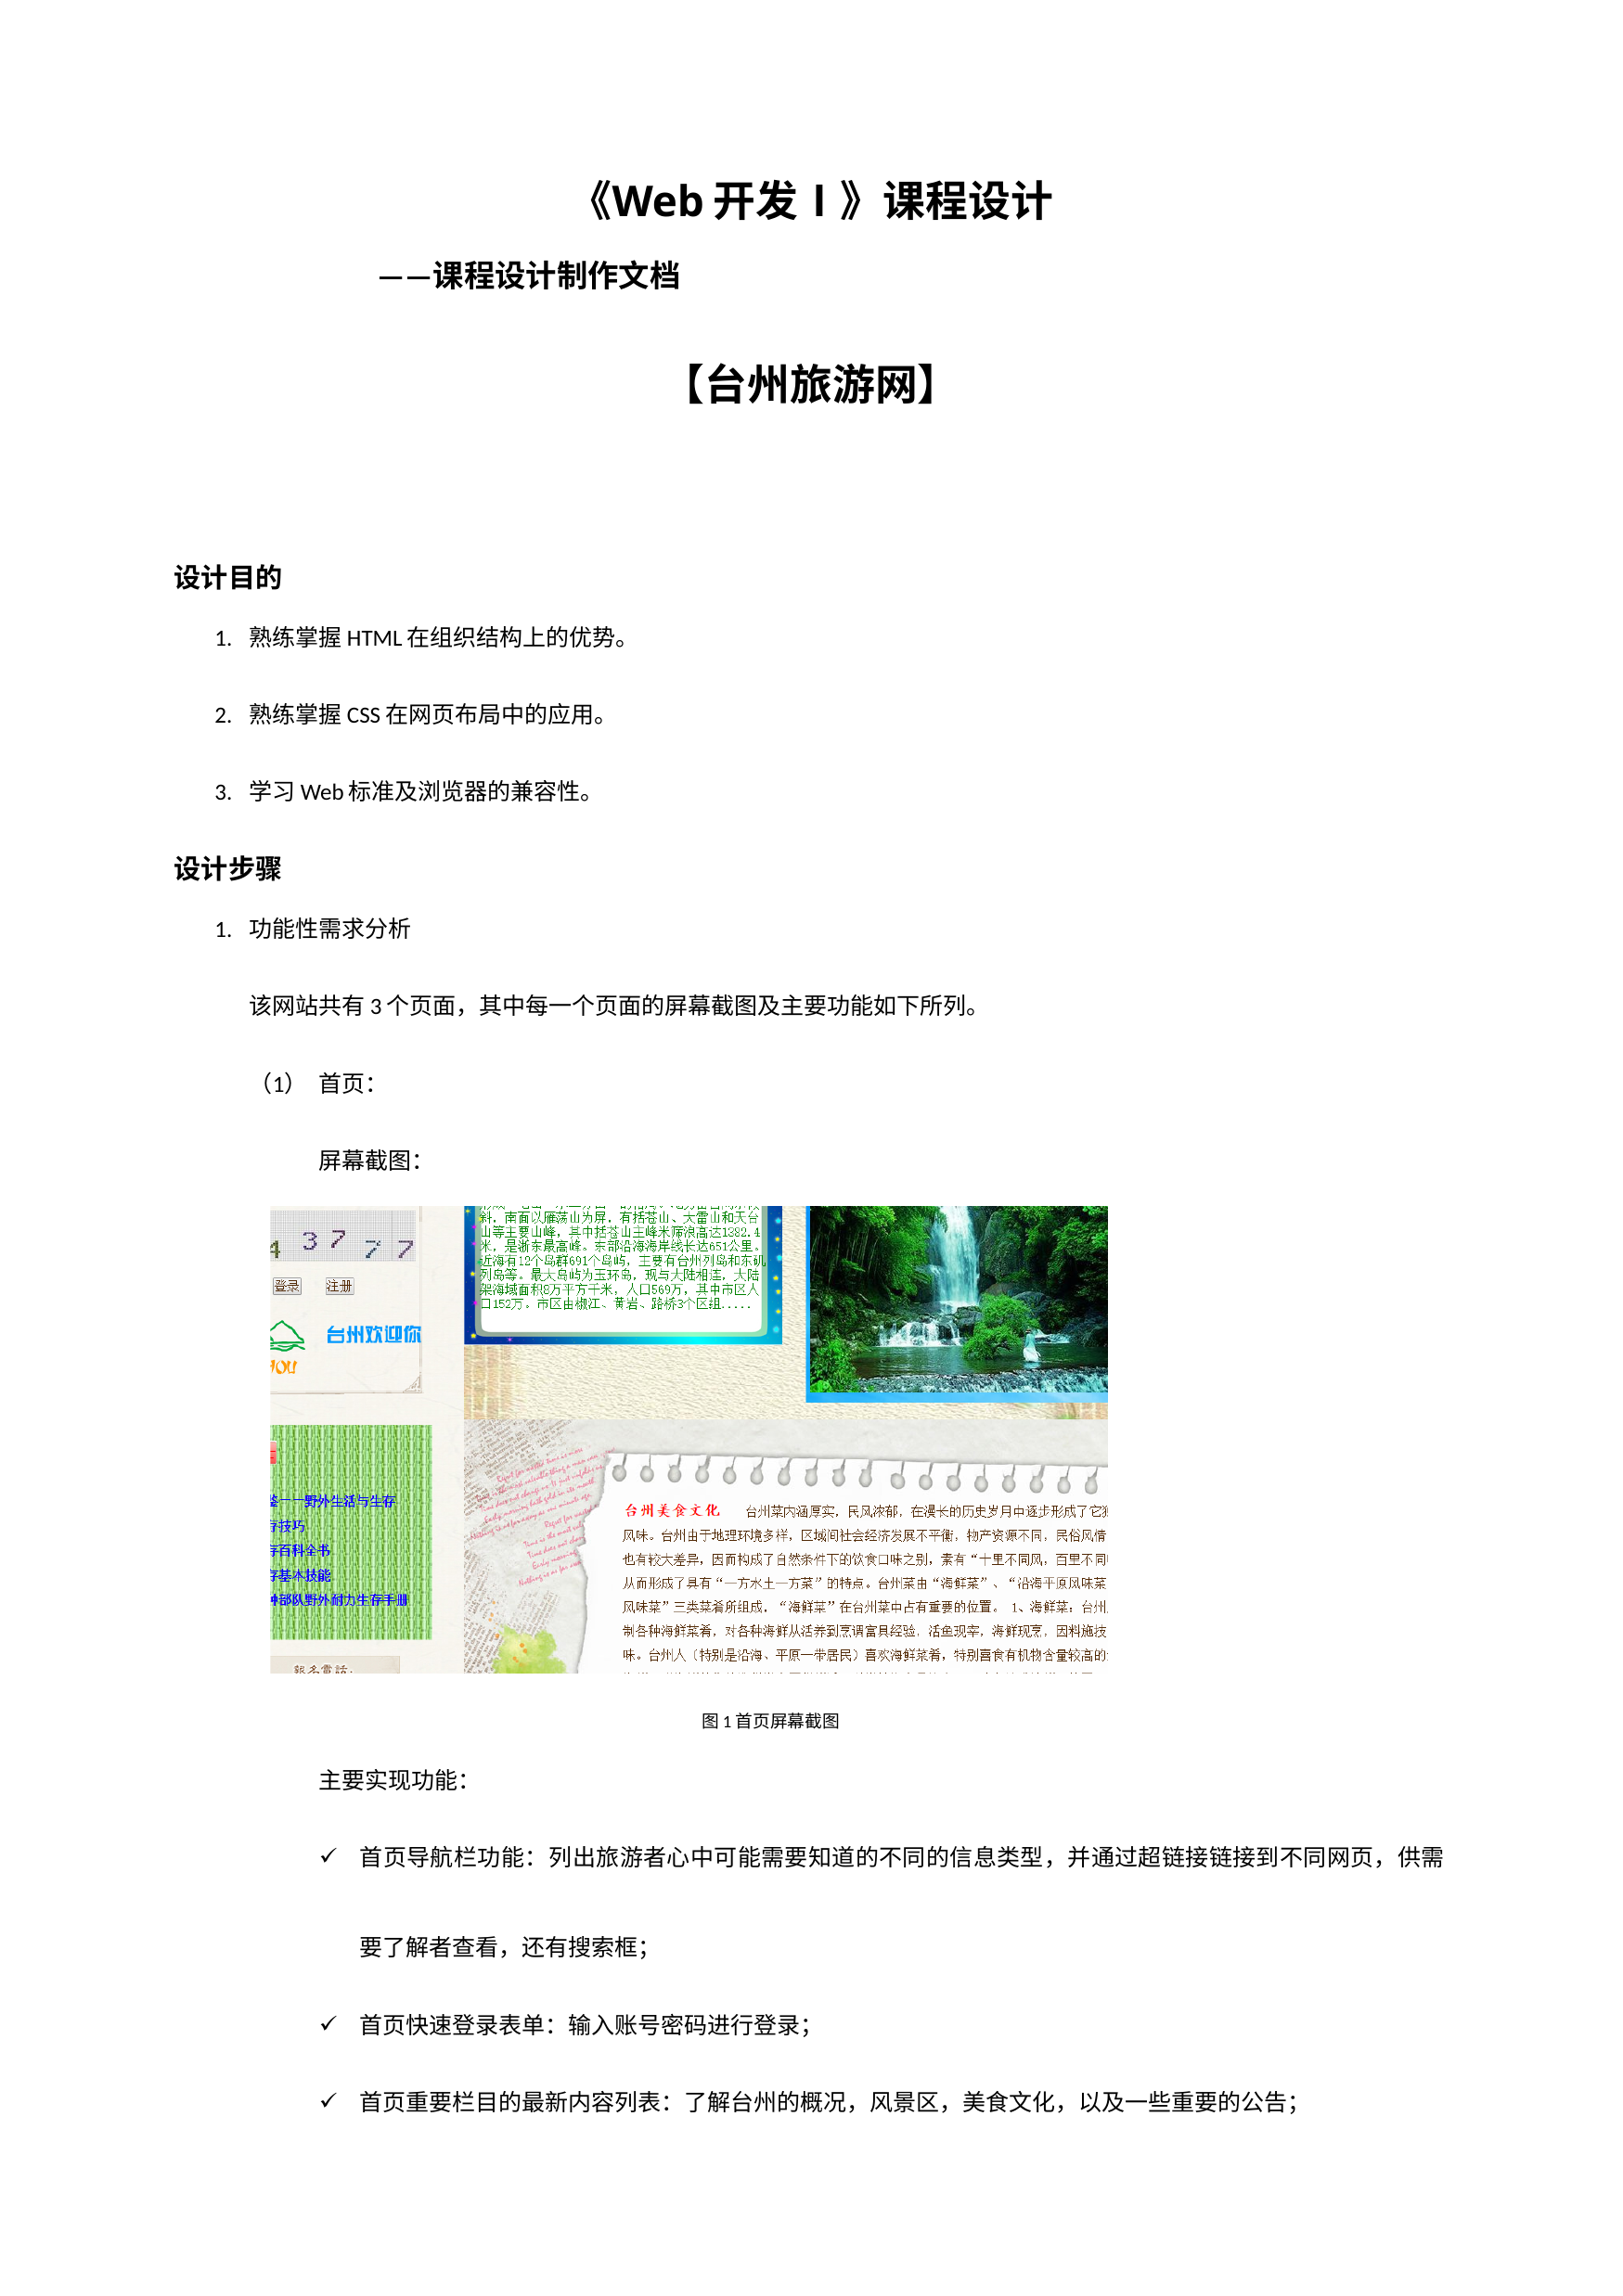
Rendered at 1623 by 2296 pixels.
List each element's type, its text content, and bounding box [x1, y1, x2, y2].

list 功能性需求分析 [214, 897, 1449, 957]
text 屏幕截图： [319, 1129, 1449, 1189]
list 首页快速登录表单：输入账号密码进行登录； [319, 1994, 1449, 2054]
text 《Web开发Ⅰ》课程设计 [174, 153, 1449, 243]
text 设计步骤 [174, 837, 1449, 897]
picture [270, 1206, 1108, 1674]
text 设计目的 [174, 545, 1449, 606]
list 熟练掌握HTML在组织结构上的优势。 [214, 606, 1449, 666]
text ——课程设计制作文档 [174, 243, 1449, 303]
list 首页重要栏目的最新内容列表：了解台州的概况，风景区，美食文化，以及一些重要的公告； [319, 2071, 1449, 2131]
list 学习Web标准及浏览器的兼容性。 [214, 760, 1449, 820]
subtitle 【台州旅游网】 [174, 337, 1449, 427]
list 首页导航栏功能：列出旅游者心中可能需要知道的不同的信息类型，并通过超链接链接到不同网页，供需要了解者查看，还有搜索框； [319, 1826, 1449, 1977]
list 首页： [250, 1052, 1449, 1112]
list 熟练掌握CSS在网页布局中的应用。 [214, 683, 1449, 743]
text 主要实现功能： [319, 1749, 1449, 1809]
text 该网站共有3个页面，其中每一个页面的屏幕截图及主要功能如下所列。 [250, 975, 1449, 1035]
